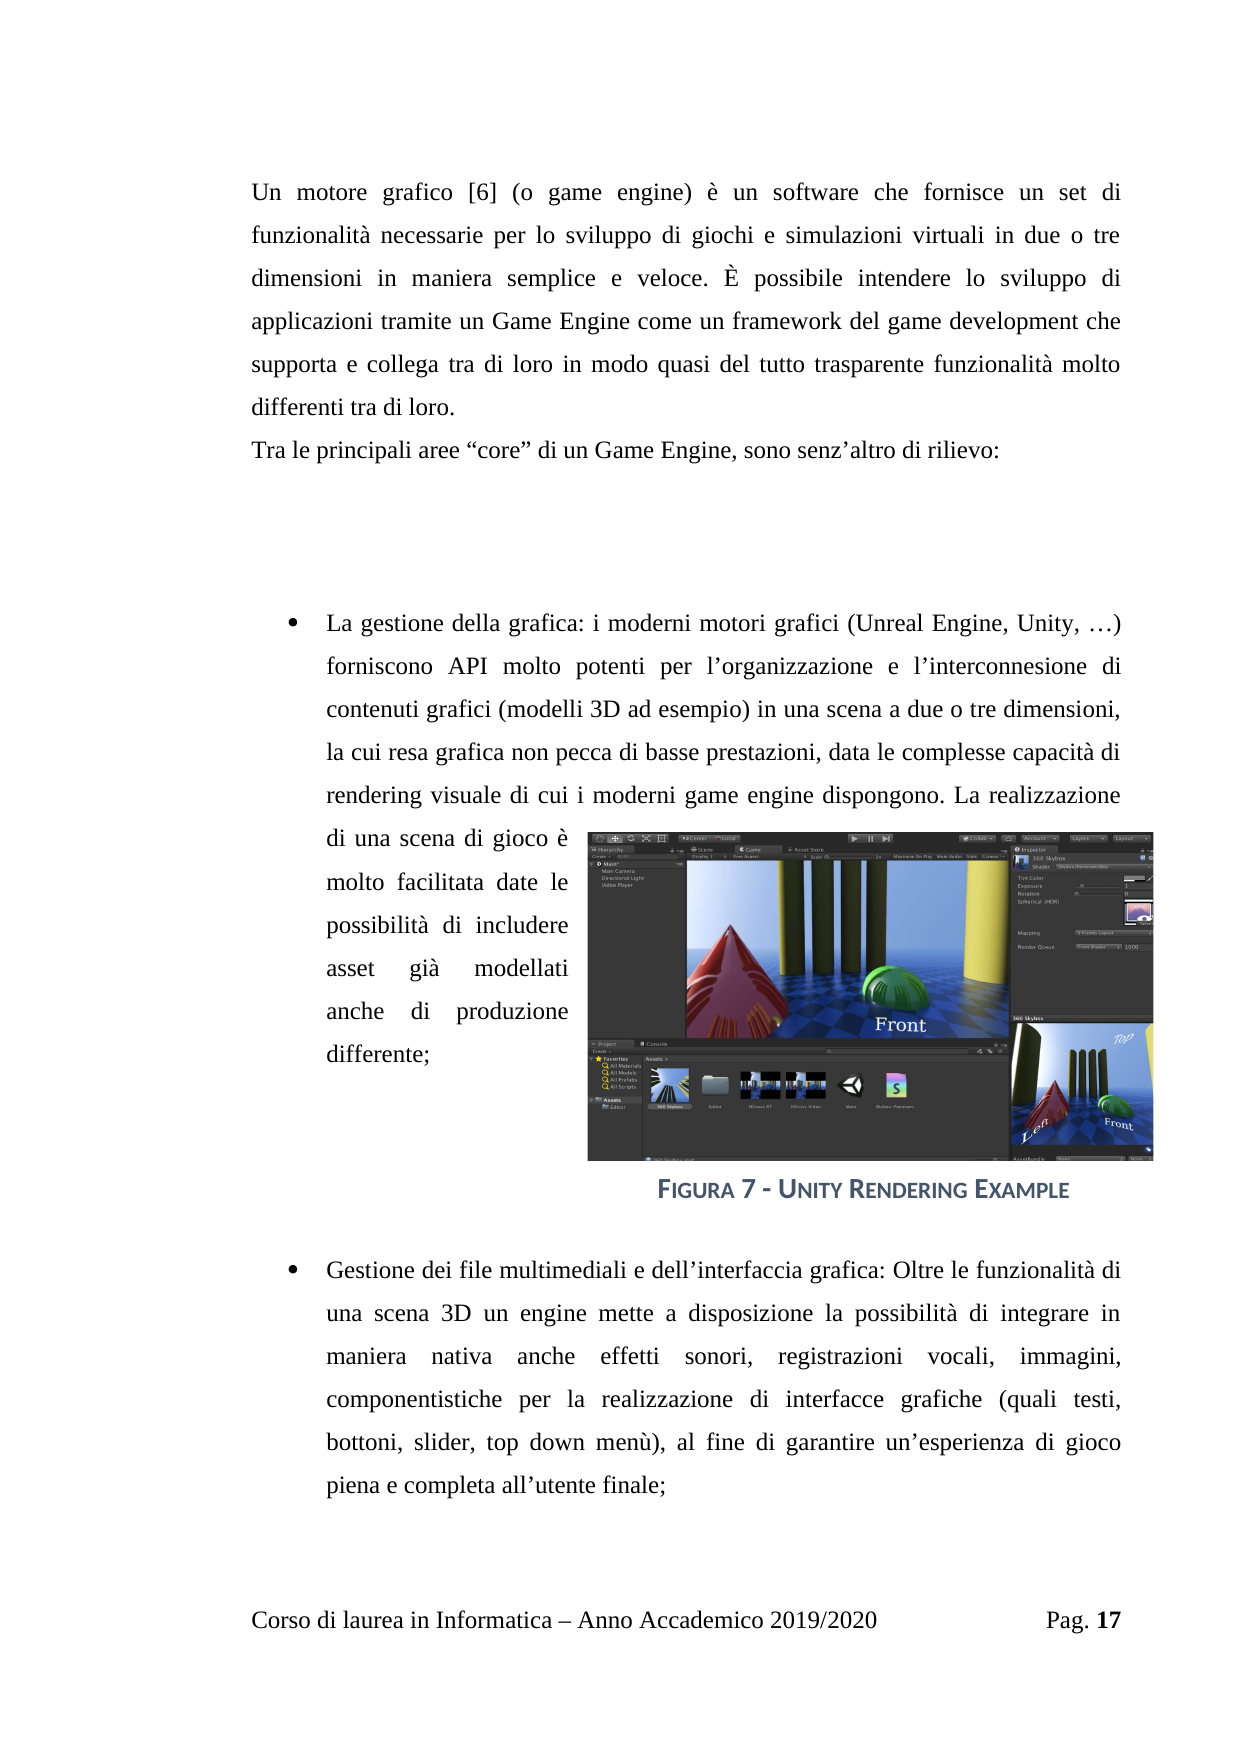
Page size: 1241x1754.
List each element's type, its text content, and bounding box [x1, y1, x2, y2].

text Tra le principali aree “core” di un Game Engine, sono senz’altro di rilievo: [251, 435, 1122, 464]
picture [587, 832, 1154, 1161]
list Gestione dei file multimediali e dell’interfaccia grafica: Oltre le funzionalità di una scena 3D un engine mette a disposizione la possibilità di integrare in maniera nativa anche effetti sonori, registrazioni vocali, immagini, componentistiche per la realizzazione di interfacce grafiche (quali testi, bottoni, slider, top down menù), al fine di garantire un’esperienza di gioco piena e completa all’utente finale; [288, 1255, 1122, 1499]
list La gestione della grafica: i moderni motori grafici (Unreal Engine, Unity, …) forniscono API molto potenti per l’organizzazione e l’interconnesione di contenuti grafici (modelli 3D ad esempio) in una scena a due o tre dimensioni, la cui resa grafica non pecca di basse prestazioni, data le complesse capacità di rendering visuale di cui i moderni game engine dispongono. La realizzazione di una scena di gioco è molto facilitata date le possibilità di includere asset già modellati anche di produzione differente; [288, 608, 1122, 1068]
text Un motore grafico [6] (o game engine) è un software che fornisce un set di funzionalità necessarie per lo sviluppo di giochi e simulazioni virtuali in due o tre dimensioni in maniera semplice e veloce. È possibile intendere lo sviluppo di applicazioni tramite un Game Engine come un framework del game development che supporta e collega tra di loro in modo quasi del tutto trasparente funzionalità molto differenti tra di loro. [251, 177, 1122, 421]
